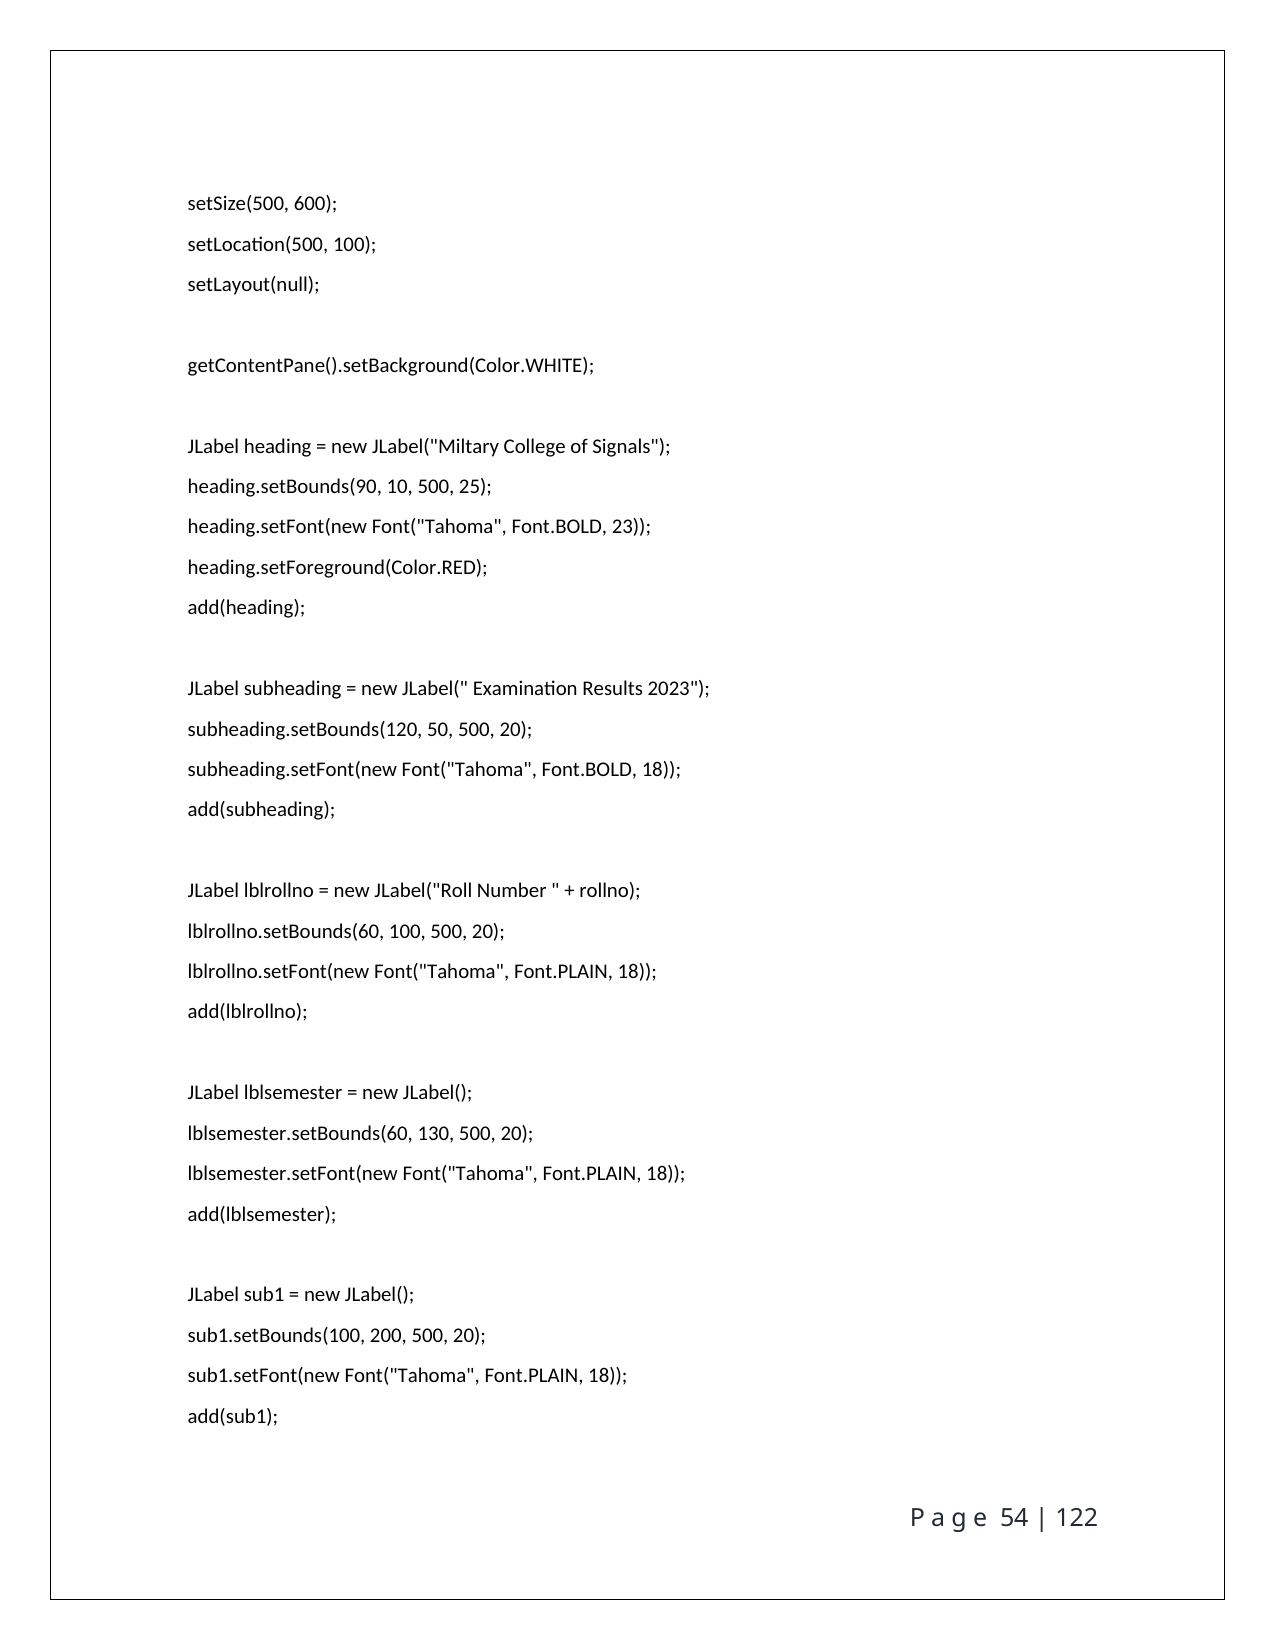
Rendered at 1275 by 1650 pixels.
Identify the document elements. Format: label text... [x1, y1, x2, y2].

text lblsemester.setFont(new Font("Tahoma", Font.PLAIN, 18)); [150, 1160, 1125, 1186]
text setLayout(null); [150, 271, 1125, 297]
text JLabel heading = new JLabel("Miltary College of Signals"); [150, 433, 1125, 458]
text heading.setForeground(Color.RED); [150, 554, 1125, 579]
text add(subheading); [150, 797, 1125, 822]
text add(sub1); [150, 1403, 1125, 1428]
text heading.setBounds(90, 10, 500, 25); [150, 473, 1125, 499]
text setSize(500, 600); [150, 190, 1125, 216]
text add(lblrollno); [150, 999, 1125, 1024]
text lblrollno.setBounds(60, 100, 500, 20); [150, 918, 1125, 943]
text add(lblsemester); [150, 1201, 1125, 1226]
text lblsemester.setBounds(60, 130, 500, 20); [150, 1120, 1125, 1145]
text lblrollno.setFont(new Font("Tahoma", Font.PLAIN, 18)); [150, 958, 1125, 984]
text JLabel sub1 = new JLabel(); [150, 1282, 1125, 1307]
text JLabel lblrollno = new JLabel("Roll Number " + rollno); [150, 877, 1125, 903]
text sub1.setBounds(100, 200, 500, 20); [150, 1322, 1125, 1347]
text add(heading); [150, 594, 1125, 620]
text getContentPane().setBackground(Color.WHITE); [150, 352, 1125, 377]
text subheading.setBounds(120, 50, 500, 20); [150, 716, 1125, 741]
text JLabel subheading = new JLabel(" Examination Results 2023"); [150, 675, 1125, 701]
text sub1.setFont(new Font("Tahoma", Font.PLAIN, 18)); [150, 1362, 1125, 1388]
text setLocation(500, 100); [150, 231, 1125, 256]
text JLabel lblsemester = new JLabel(); [150, 1079, 1125, 1105]
text subheading.setFont(new Font("Tahoma", Font.BOLD, 18)); [150, 756, 1125, 782]
text heading.setFont(new Font("Tahoma", Font.BOLD, 23)); [150, 514, 1125, 539]
